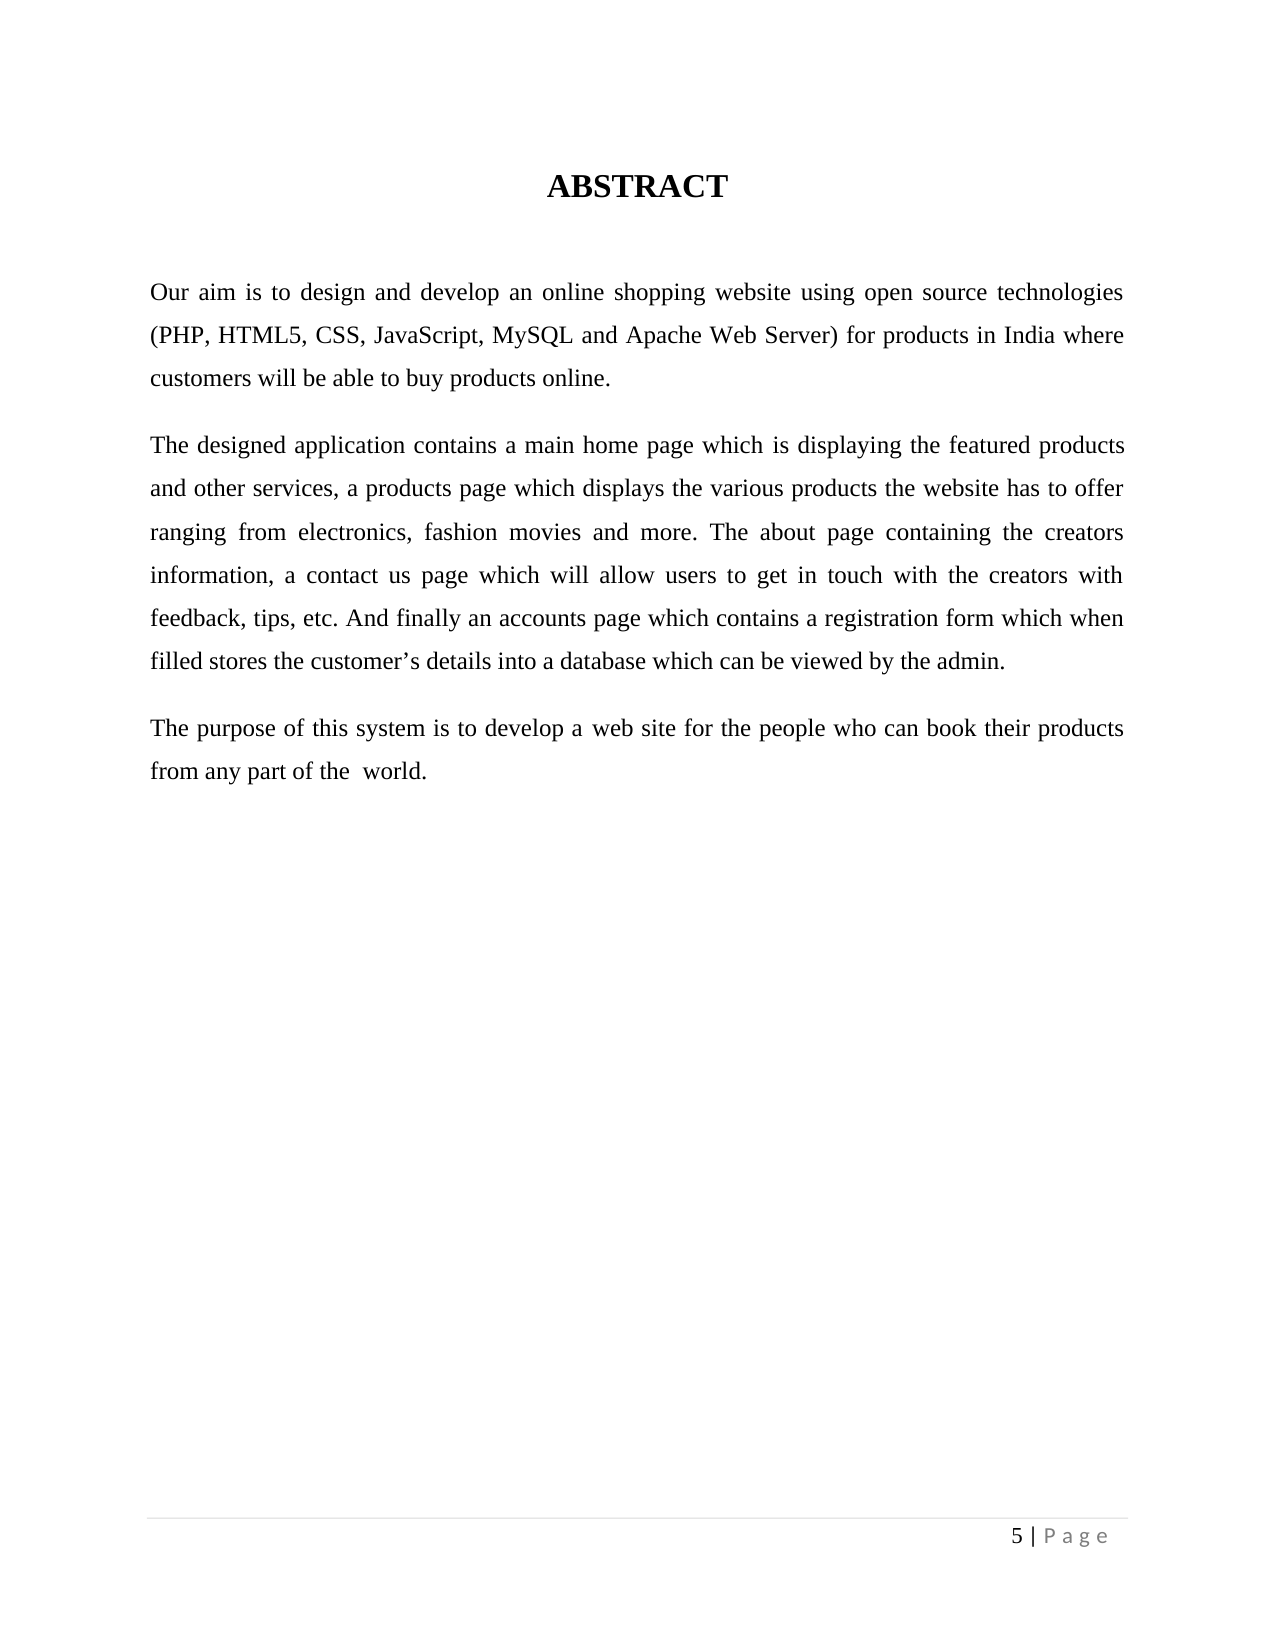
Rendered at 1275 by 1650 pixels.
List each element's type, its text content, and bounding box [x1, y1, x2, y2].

text Our aim is to design and develop an online shopping website using open source technologies (PHP, HTML5, CSS, JavaScript, MySQL and Apache Web Server) for products in India where customers will be able to buy products online. [150, 277, 1125, 392]
text The designed application contains a main home page which is displaying the featured products and other services, a products page which displays the various products the website has to offer ranging from electronics, fashion movies and more. The about page containing the creators information, a contact us page which will allow users to get in touch with the creators with feedback, tips, etc. And finally an accounts page which contains a registration form which when filled stores the customer’s details into a database which can be viewed by the admin. [150, 430, 1125, 675]
text The purpose of this system is to develop a web site for the people who can book their products from any part of the world. [150, 713, 1125, 785]
subtitle ABSTRACT [214, 166, 1061, 204]
